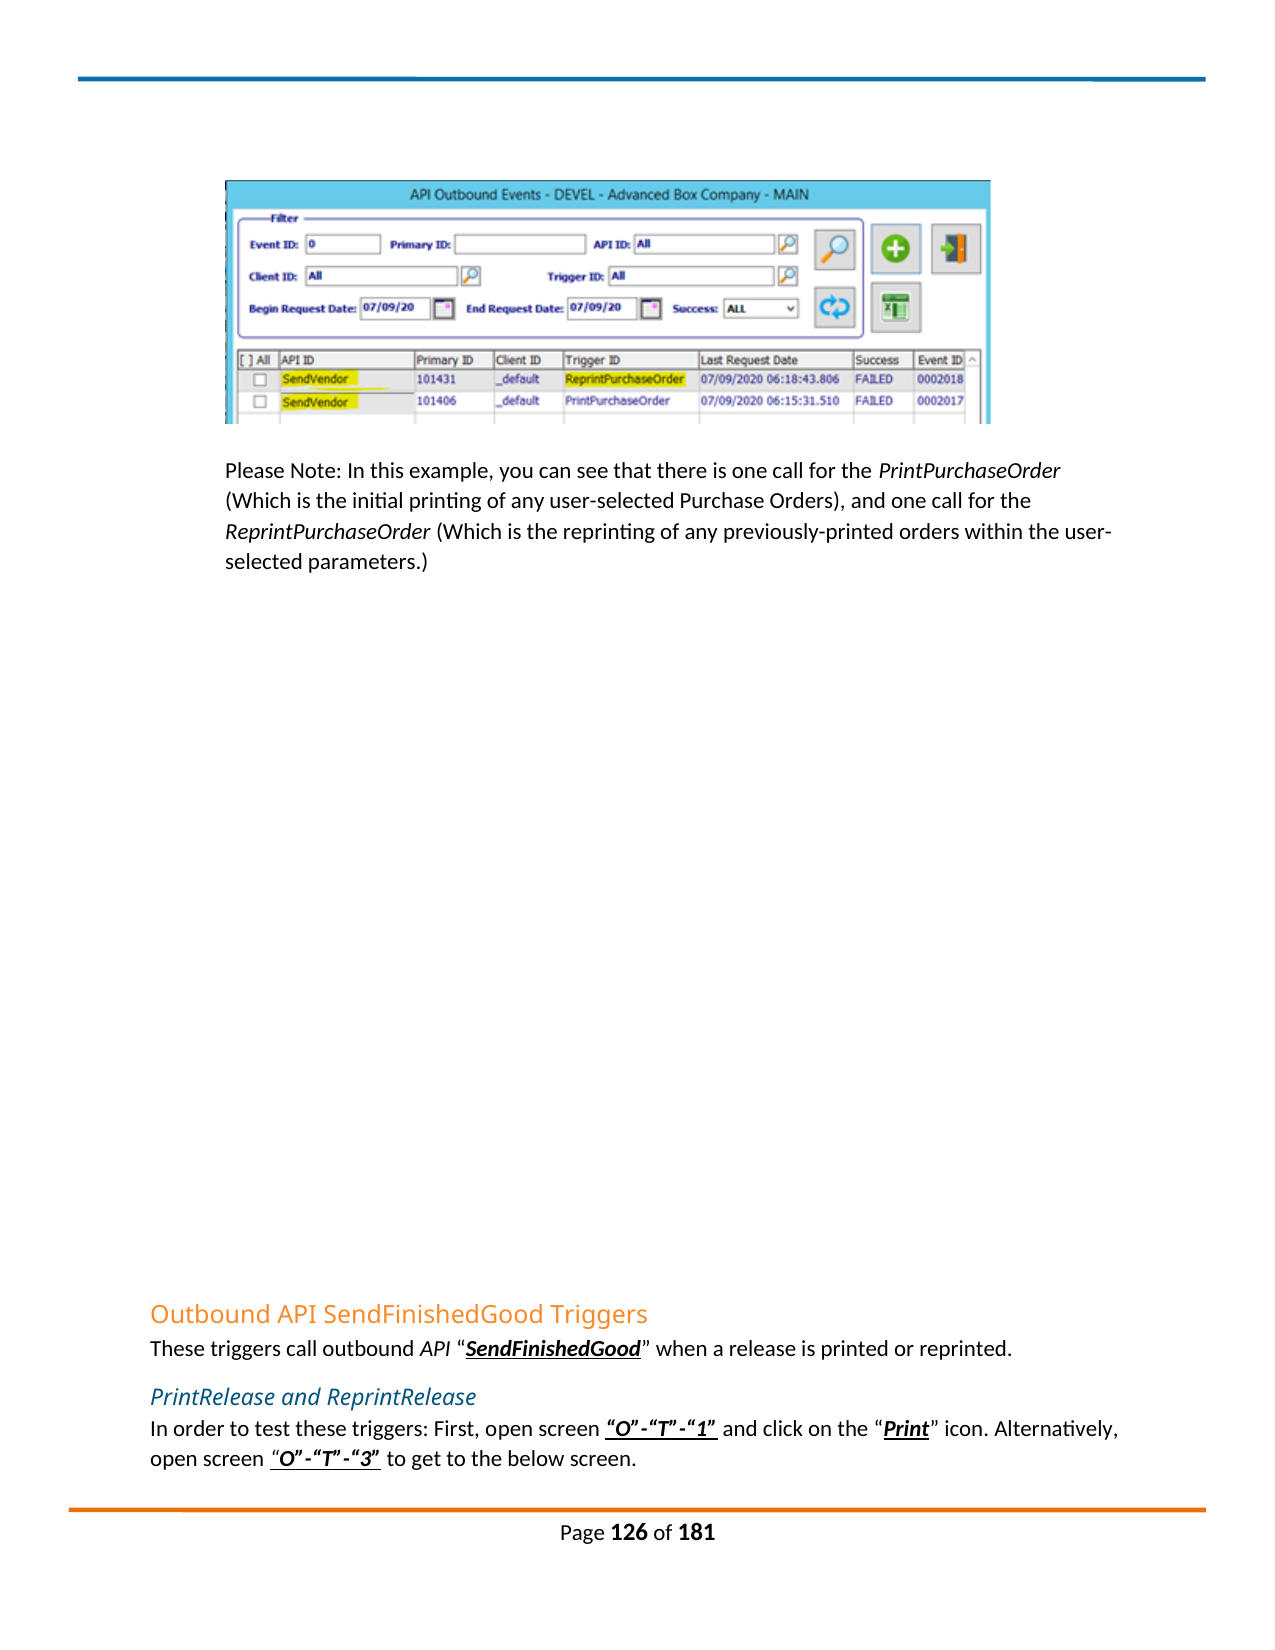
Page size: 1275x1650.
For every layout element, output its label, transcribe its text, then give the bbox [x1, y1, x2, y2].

picture [225, 180, 991, 424]
text In order to test these triggers: First, open screen “O”-“T”-“1” and click on the “Print” icon. Alternatively, open screen “O”-“T”-“3” to get to the below screen. [150, 1414, 1125, 1473]
subtitle Outbound API SendFinishedGood Triggers [150, 1297, 1125, 1331]
subtitle PrintRelease and ReprintRelease [150, 1381, 1125, 1412]
text These triggers call outbound API “SendFinishedGood” when a release is printed or reprinted. [150, 1334, 1125, 1362]
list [187, 150, 1125, 575]
